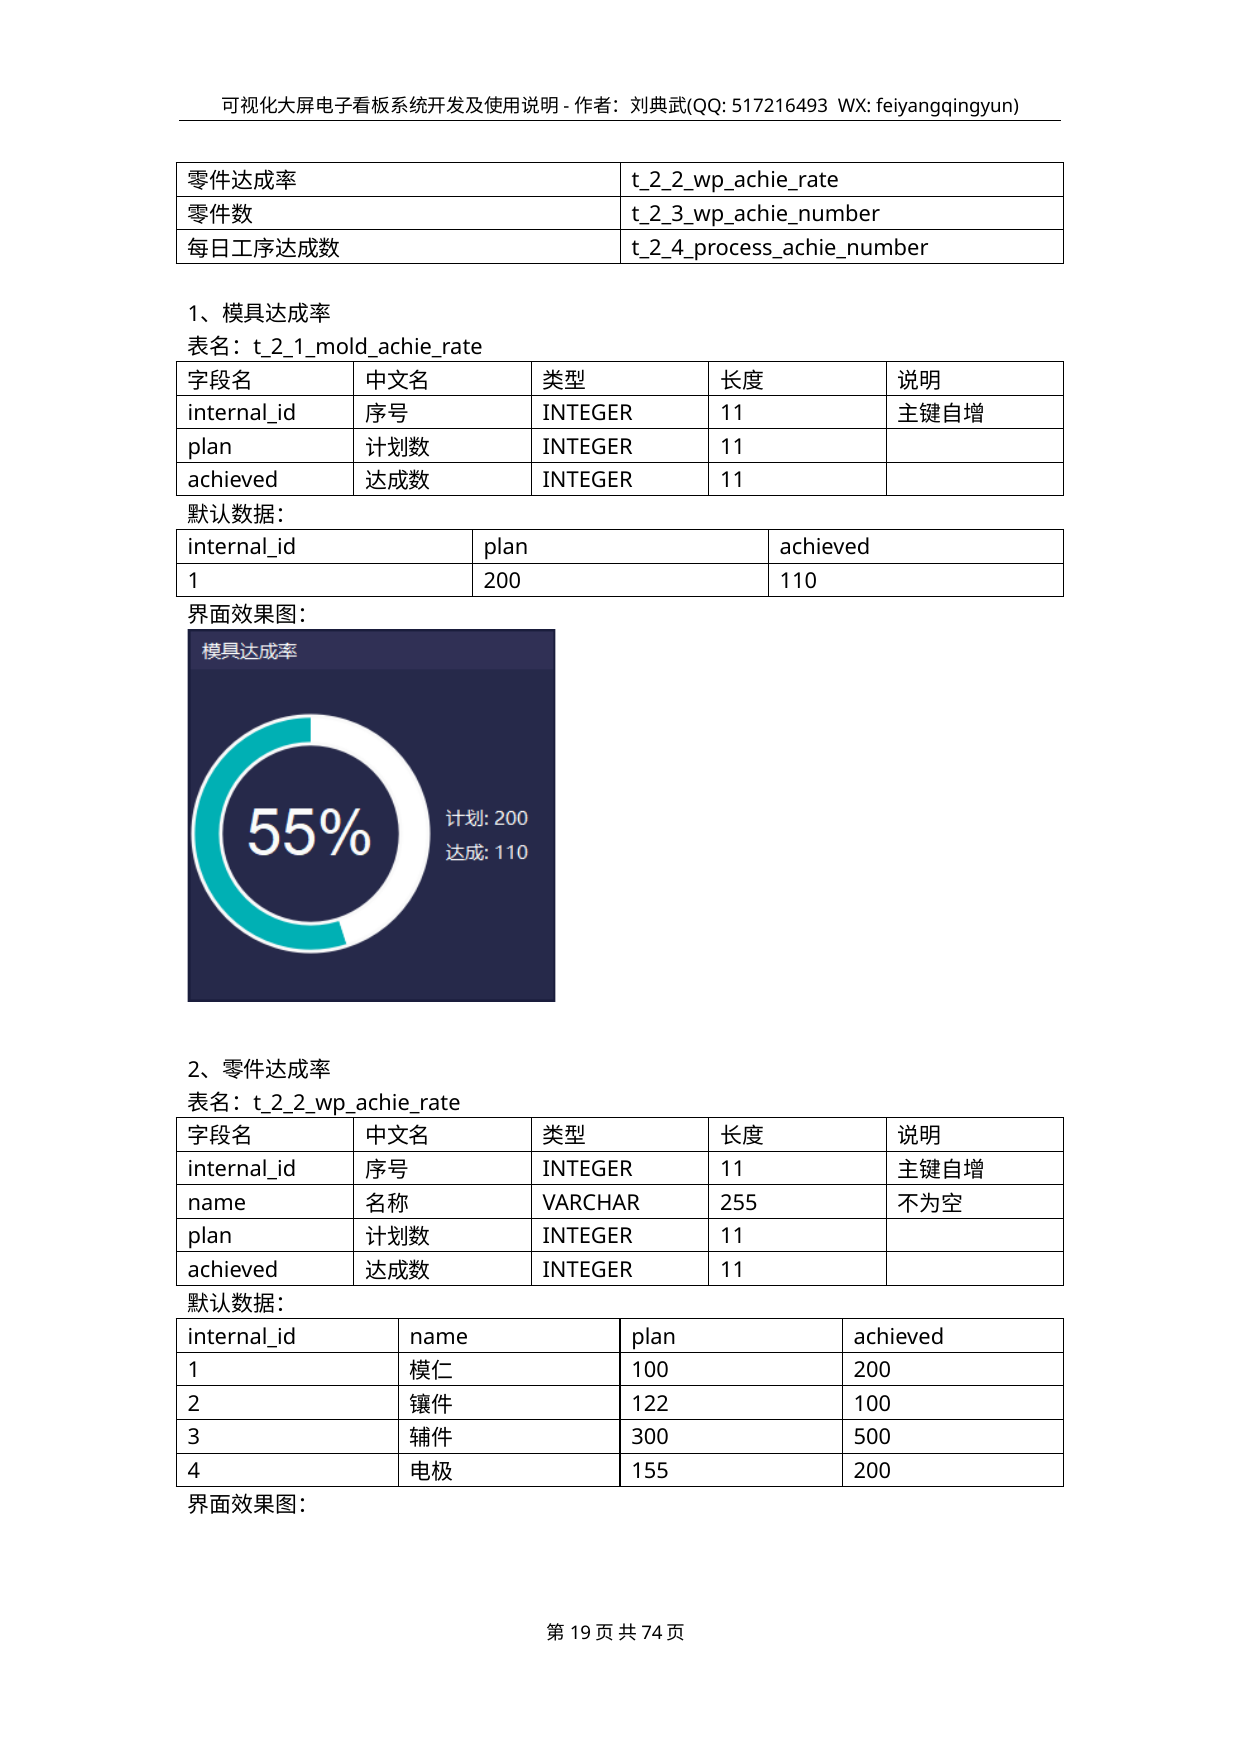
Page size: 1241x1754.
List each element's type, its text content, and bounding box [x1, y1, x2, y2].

table_cell 500 [843, 1420, 1063, 1452]
table_cell 序号 [354, 396, 531, 428]
text 2、零件达成率 [187, 1052, 1053, 1084]
table_header internal_id [177, 1319, 398, 1352]
table_cell INTEGER [532, 396, 708, 428]
table_header 类型 [532, 1118, 708, 1151]
table_cell 3 [177, 1420, 398, 1452]
table_cell 主键自增 [887, 1152, 1063, 1184]
table_cell [887, 463, 1063, 495]
table_cell 200 [843, 1353, 1063, 1385]
table_cell 11 [709, 429, 886, 462]
table_cell 达成数 [354, 1252, 531, 1285]
table_cell 11 [709, 1252, 886, 1285]
table_header 说明 [887, 1118, 1063, 1151]
table_cell 名称 [354, 1185, 531, 1218]
table_cell t_2_2_wp_achie_rate [621, 163, 1063, 196]
table_cell 镶件 [399, 1386, 619, 1419]
table_header 中文名 [354, 362, 531, 395]
table_cell 100 [621, 1353, 842, 1385]
table_cell 每日工序达成数 [177, 230, 620, 263]
table_cell 11 [709, 396, 886, 428]
table_cell 1 [177, 1353, 398, 1385]
table_cell 主键自增 [887, 396, 1063, 428]
table_cell 11 [709, 1152, 886, 1184]
text 1、模具达成率 [187, 296, 1053, 329]
table_cell 不为空 [887, 1185, 1063, 1218]
table_cell plan [177, 1219, 353, 1251]
table_cell achieved [177, 1252, 353, 1285]
table_header 长度 [709, 1118, 886, 1151]
table_header plan [621, 1319, 842, 1352]
table_cell 电极 [399, 1454, 619, 1486]
table_header achieved [769, 530, 1063, 562]
table_header 长度 [709, 362, 886, 395]
table_cell name [177, 1185, 353, 1218]
table_header 字段名 [177, 362, 353, 395]
table_cell 122 [621, 1386, 842, 1419]
table_cell internal_id [177, 1152, 353, 1184]
table_cell 零件达成率 [177, 163, 620, 196]
table_cell 200 [843, 1454, 1063, 1486]
table_cell 200 [473, 564, 768, 596]
table_cell 155 [621, 1454, 842, 1486]
table_cell 110 [769, 564, 1063, 596]
table_header achieved [843, 1319, 1063, 1352]
table_cell t_2_4_process_achie_number [621, 230, 1063, 263]
table_cell 100 [843, 1386, 1063, 1419]
table_cell 模仁 [399, 1353, 619, 1385]
table_cell 计划数 [354, 429, 531, 462]
table_header 字段名 [177, 1118, 353, 1151]
table_cell INTEGER [532, 463, 708, 495]
table_cell INTEGER [532, 1219, 708, 1251]
table_cell INTEGER [532, 429, 708, 462]
table_cell [887, 1252, 1063, 1285]
table_header internal_id [177, 530, 472, 562]
table_cell 零件数 [177, 197, 620, 229]
text 表名：t_2_2_wp_achie_rate [187, 1084, 1053, 1117]
table_header 说明 [887, 362, 1063, 395]
text 表名：t_2_1_mold_achie_rate [187, 329, 1053, 361]
table_cell 达成数 [354, 463, 531, 495]
table_cell VARCHAR [532, 1185, 708, 1218]
table_cell plan [177, 429, 353, 462]
text 默认数据： [187, 496, 1053, 529]
table_cell 1 [177, 564, 472, 596]
table_cell 255 [709, 1185, 886, 1218]
table_cell 11 [709, 463, 886, 495]
table_cell 11 [709, 1219, 886, 1251]
table_cell 序号 [354, 1152, 531, 1184]
table_cell 辅件 [399, 1420, 619, 1452]
text 界面效果图： [187, 1487, 1053, 1519]
table_cell 300 [621, 1420, 842, 1452]
table_cell internal_id [177, 396, 353, 428]
table_cell 2 [177, 1386, 398, 1419]
table_cell 4 [177, 1454, 398, 1486]
text 界面效果图： [187, 597, 1053, 629]
table_cell t_2_3_wp_achie_number [621, 197, 1063, 229]
table_cell 计划数 [354, 1219, 531, 1251]
table_cell INTEGER [532, 1152, 708, 1184]
text 默认数据： [187, 1286, 1053, 1318]
table_cell [887, 1219, 1063, 1251]
table_header plan [473, 530, 768, 562]
table_cell [887, 429, 1063, 462]
picture [187, 629, 556, 1002]
table_header 中文名 [354, 1118, 531, 1151]
table_header 类型 [532, 362, 708, 395]
table_header name [399, 1319, 619, 1352]
table_cell INTEGER [532, 1252, 708, 1285]
table_cell achieved [177, 463, 353, 495]
